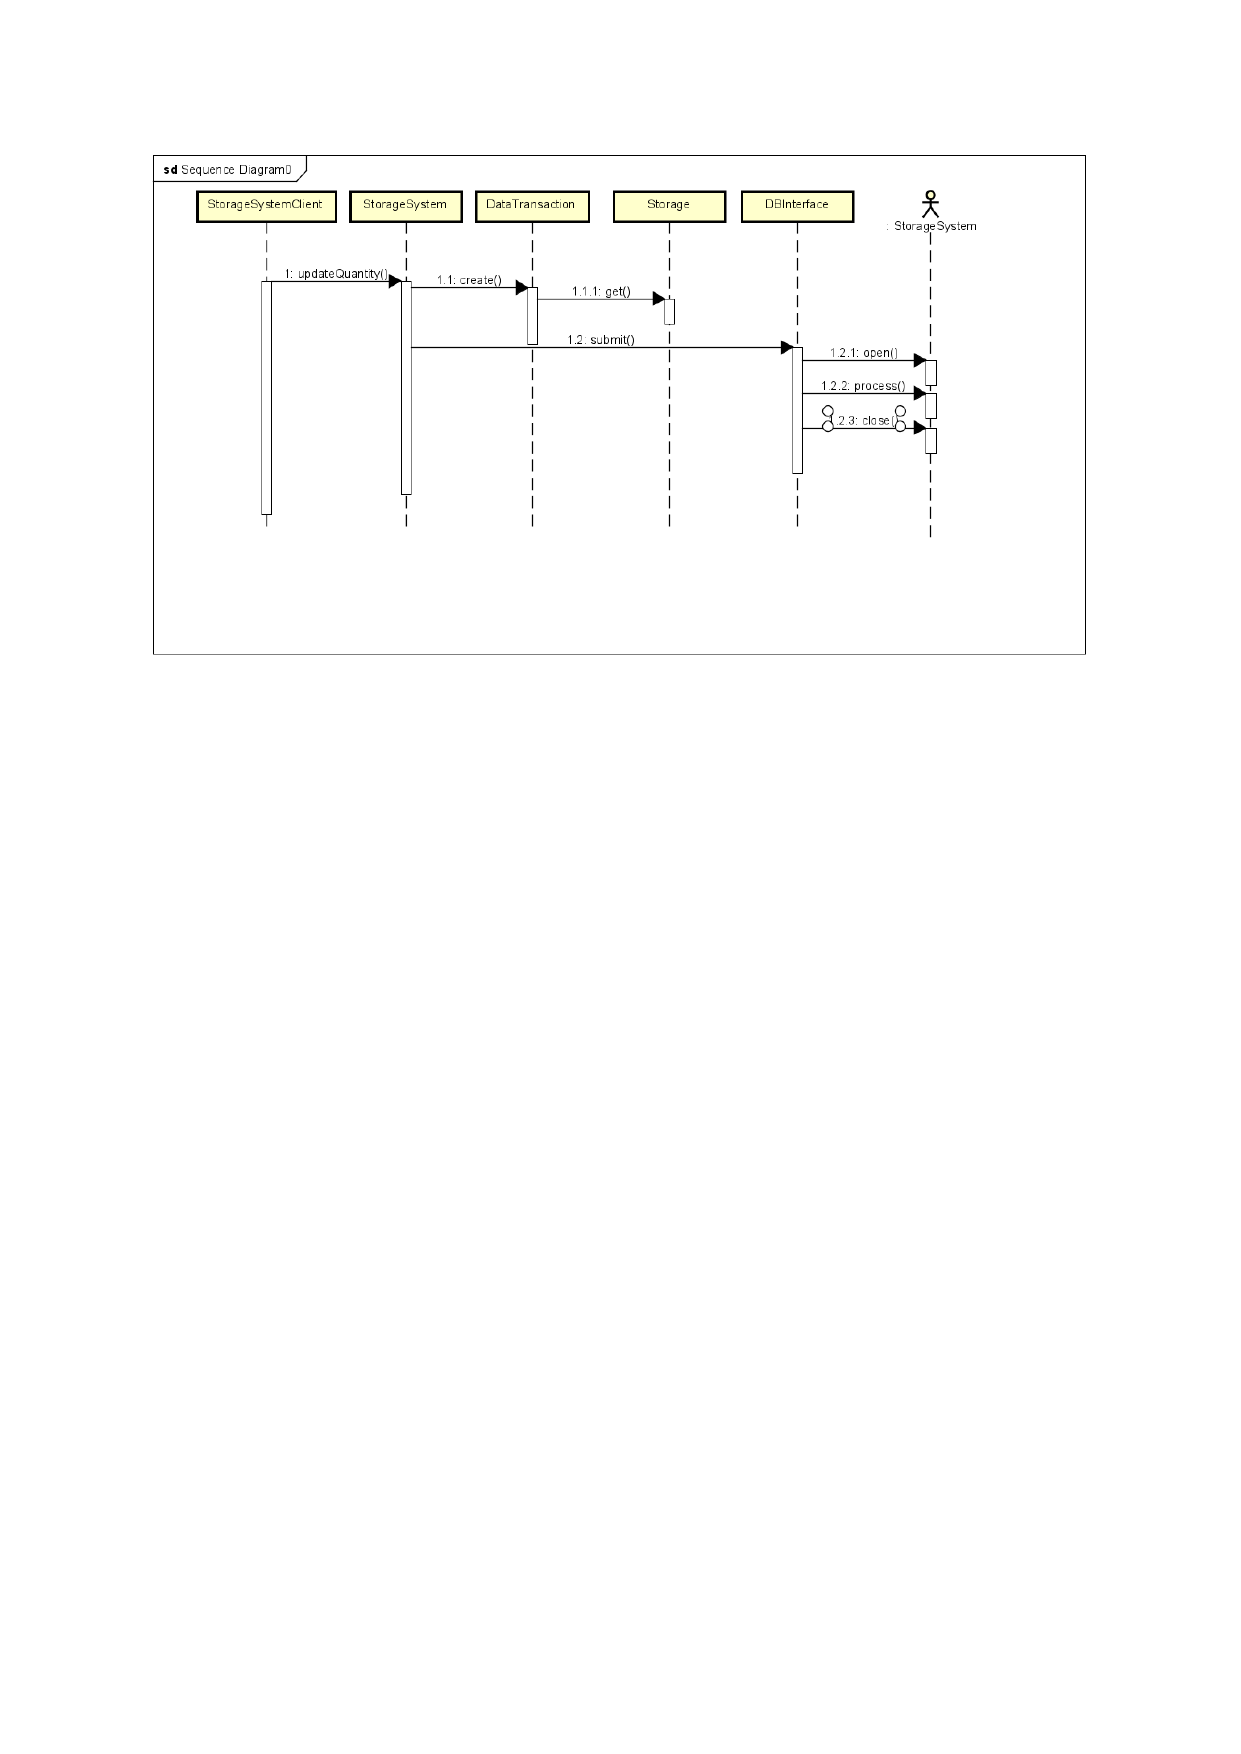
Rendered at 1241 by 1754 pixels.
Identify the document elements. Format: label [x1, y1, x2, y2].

picture [150, 150, 1091, 659]
